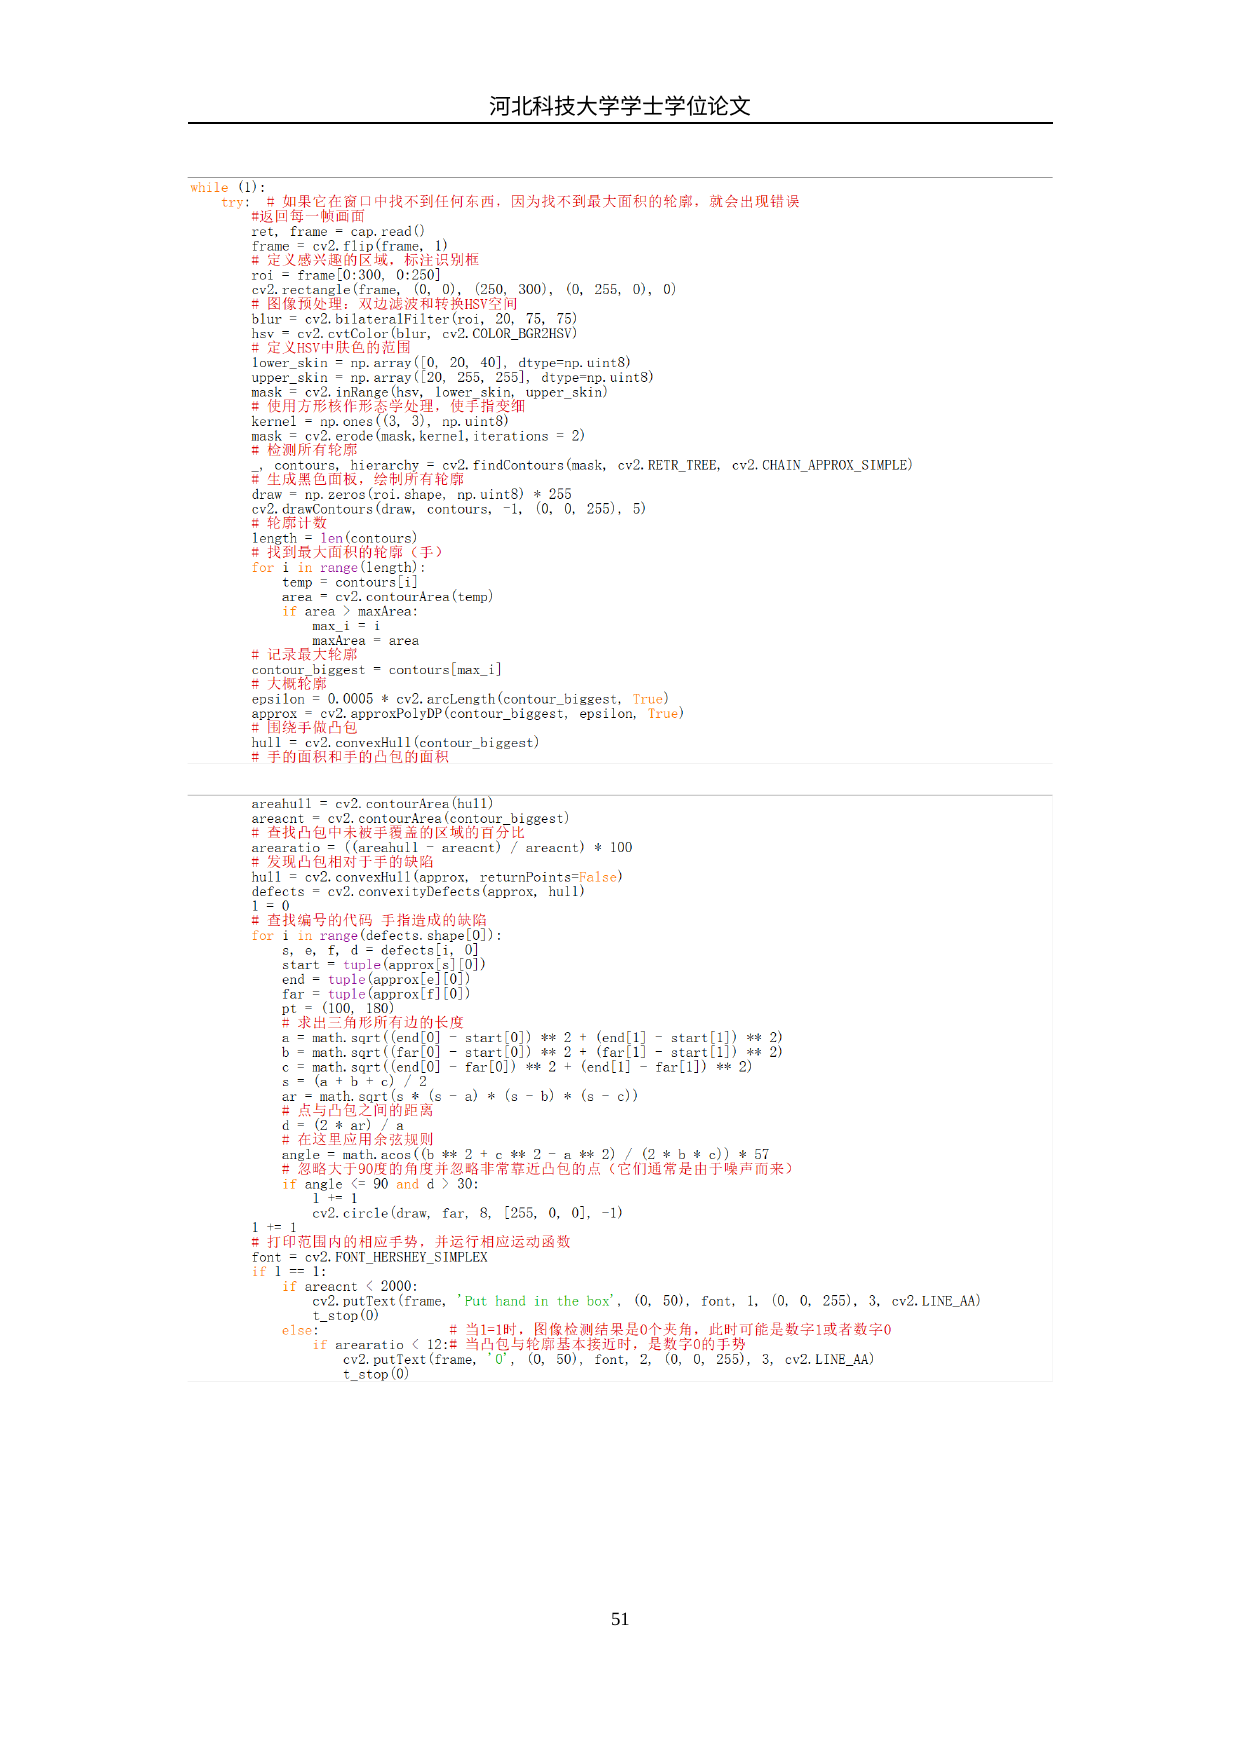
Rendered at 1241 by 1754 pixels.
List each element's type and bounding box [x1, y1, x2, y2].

picture [187, 794, 1053, 1382]
picture [187, 177, 1053, 764]
